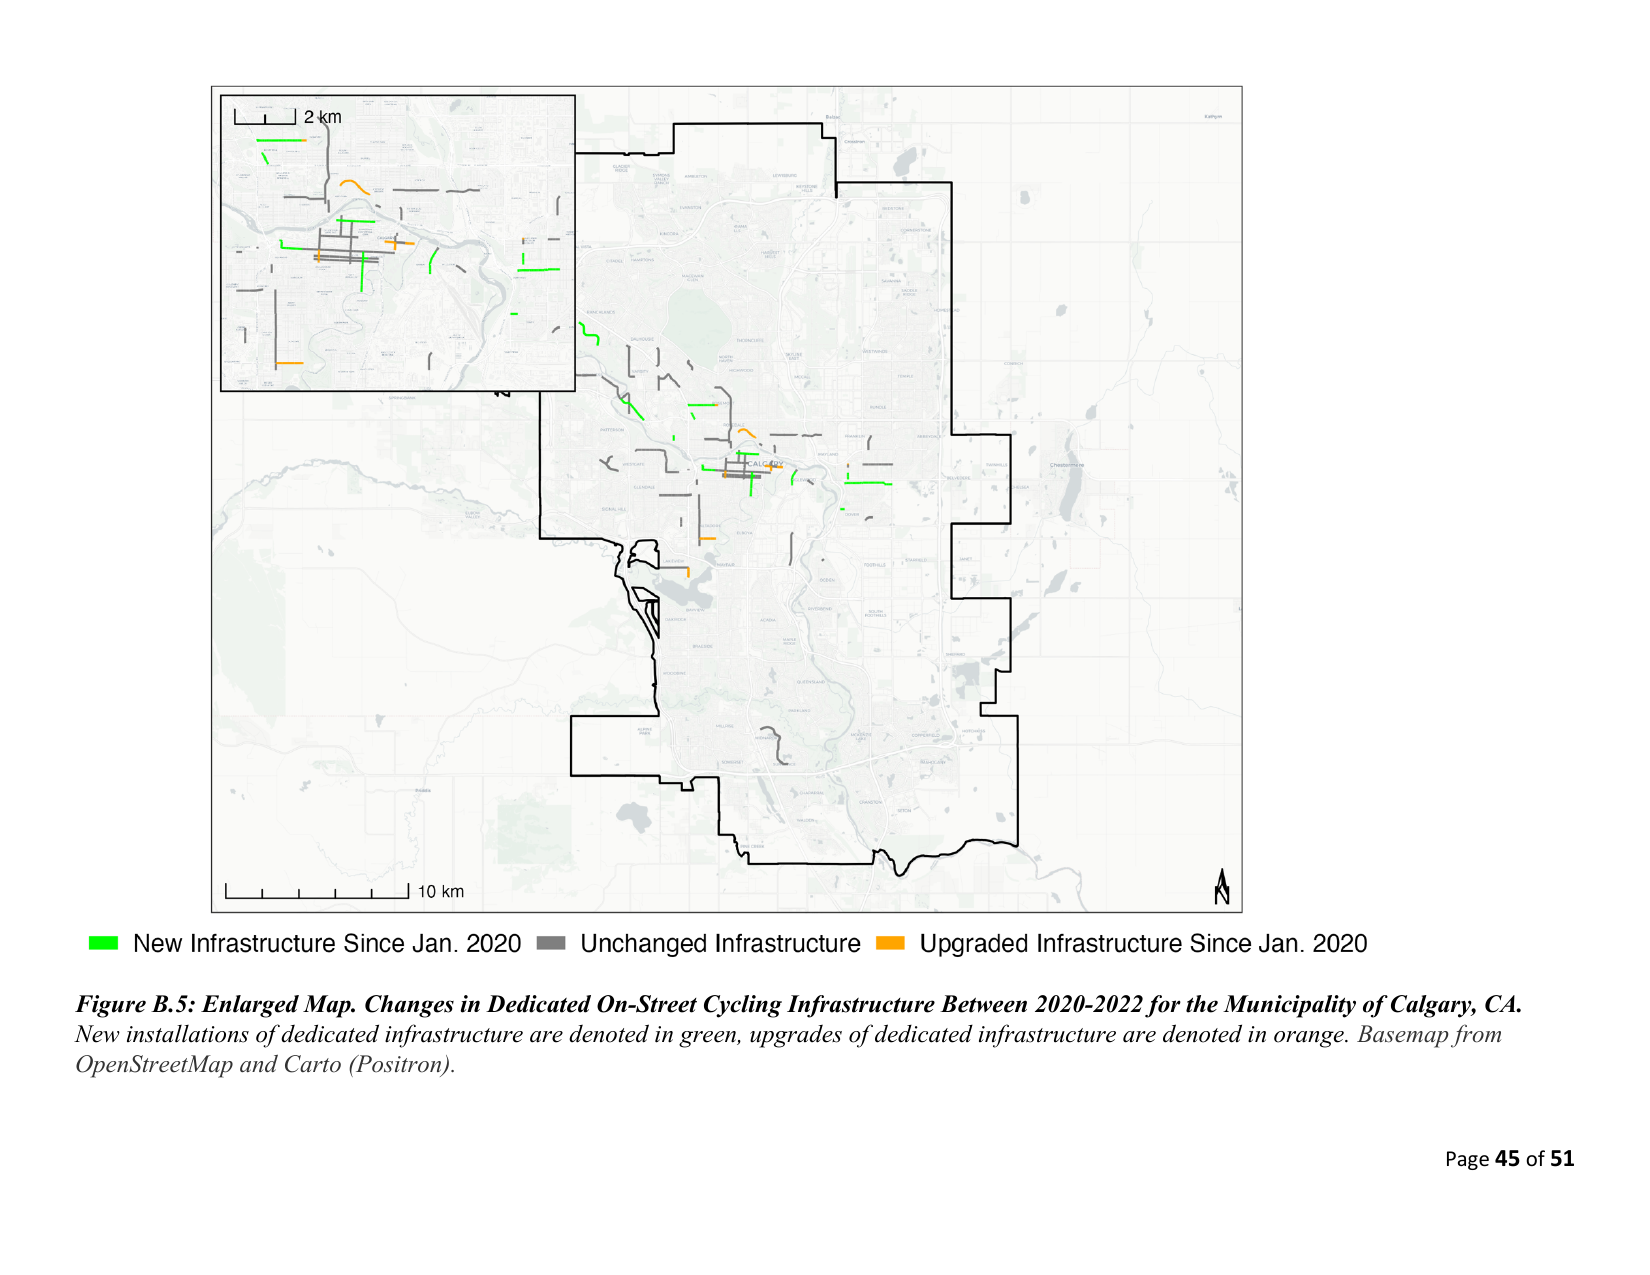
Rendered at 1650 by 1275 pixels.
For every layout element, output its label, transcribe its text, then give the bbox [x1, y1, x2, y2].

picture [75, 75, 1413, 972]
text Figure B.5: Enlarged Map. Changes in Dedicated On-Street Cycling Infrastructure Between 2020-2022 for the Municipality of Calgary, CA. New installations of dedicated infrastructure are denoted in green, upgrades of dedicated infrastructure are denoted in orange. Basemap from OpenStreetMap and Carto (Positron). [75, 991, 1575, 1078]
